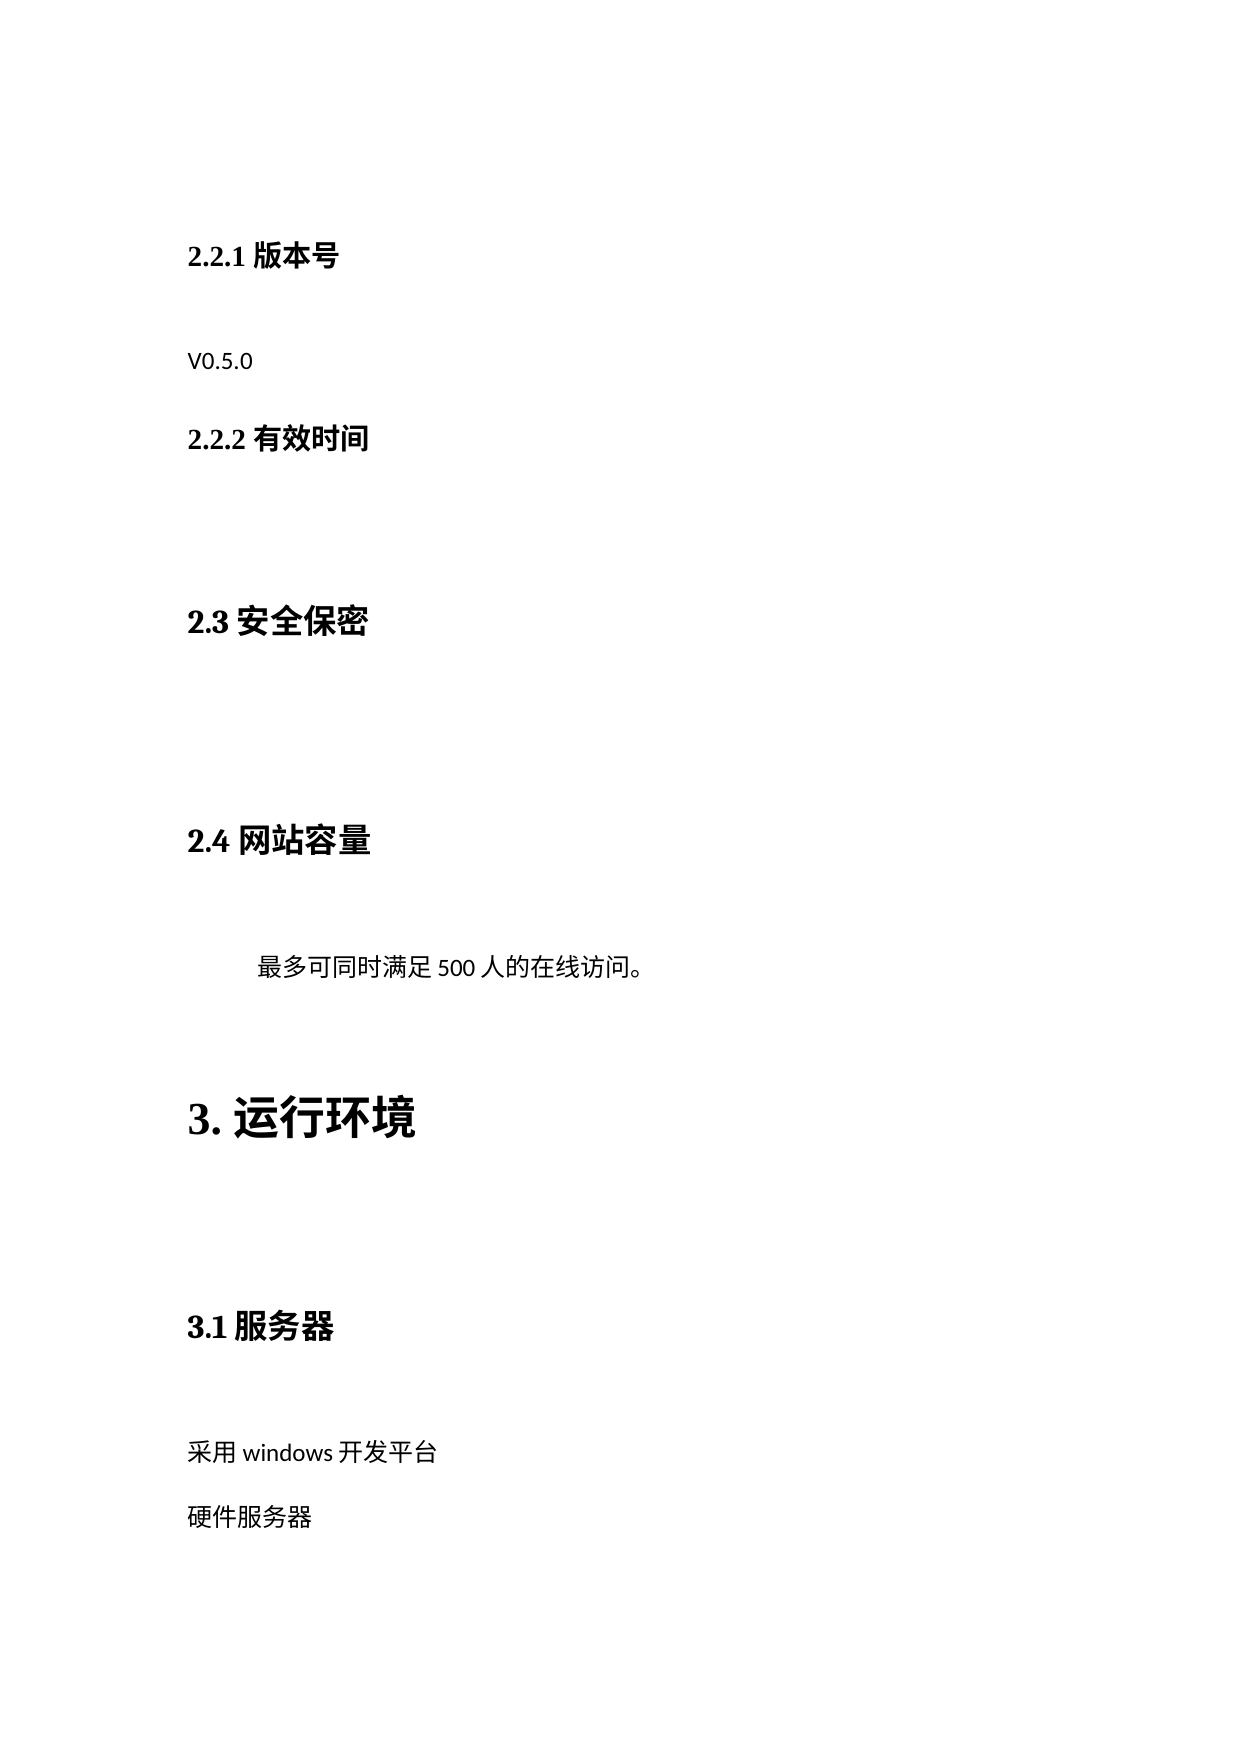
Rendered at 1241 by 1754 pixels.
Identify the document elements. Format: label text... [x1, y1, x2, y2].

text V0.5.0 [187, 344, 1053, 377]
subtitle 3.1服务器 [187, 1291, 1053, 1356]
subtitle 2.2.2 有效时间 [187, 404, 1053, 469]
subtitle 2.4 网站容量 [187, 806, 1053, 871]
subtitle 3. 运行环境 [187, 1066, 1053, 1163]
text 硬件服务器 [187, 1483, 1053, 1548]
subtitle 2.3 安全保密 [187, 587, 1053, 652]
text 最多可同时满足500人的在线访问。 [187, 933, 1053, 998]
subtitle 2.2.1 版本号 [187, 222, 1053, 287]
text 采用windows开发平台 [187, 1418, 1053, 1483]
